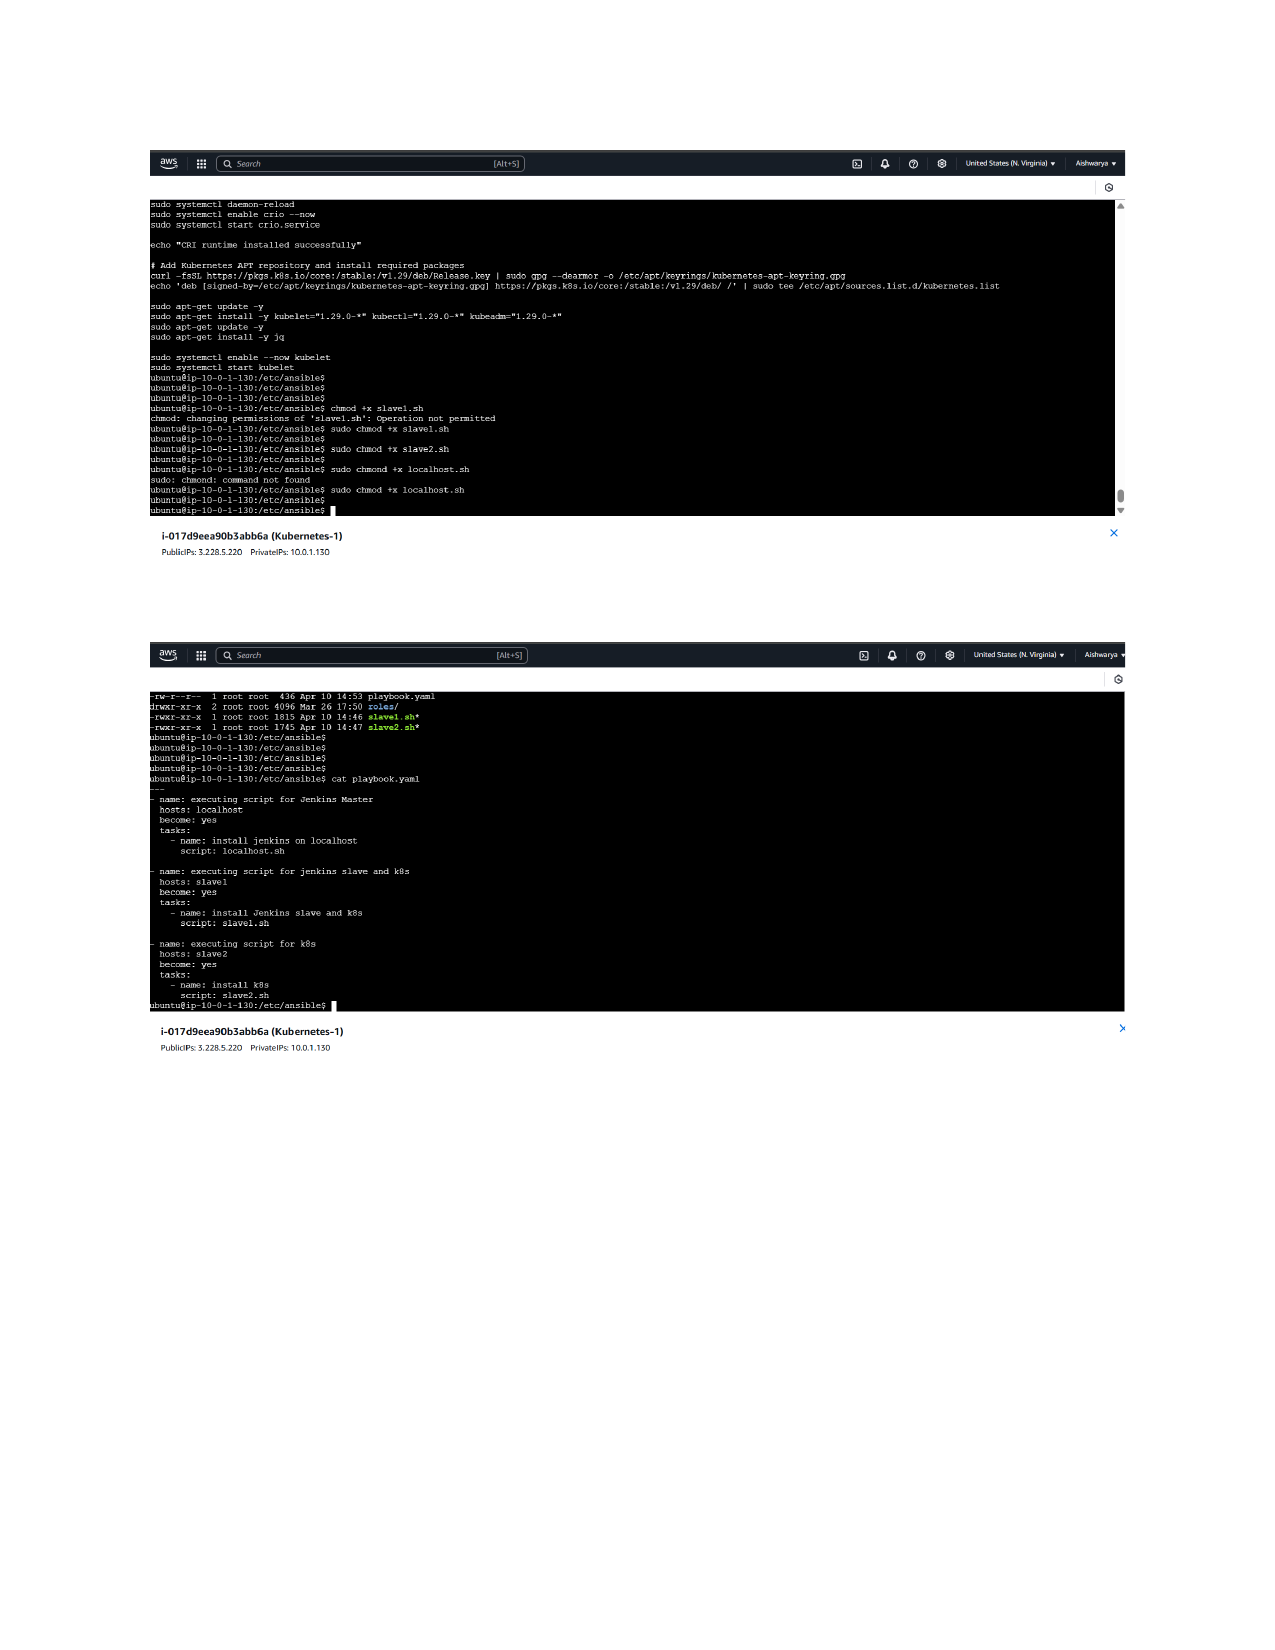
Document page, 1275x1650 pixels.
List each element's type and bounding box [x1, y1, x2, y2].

picture [150, 642, 1125, 1075]
picture [150, 150, 1125, 574]
